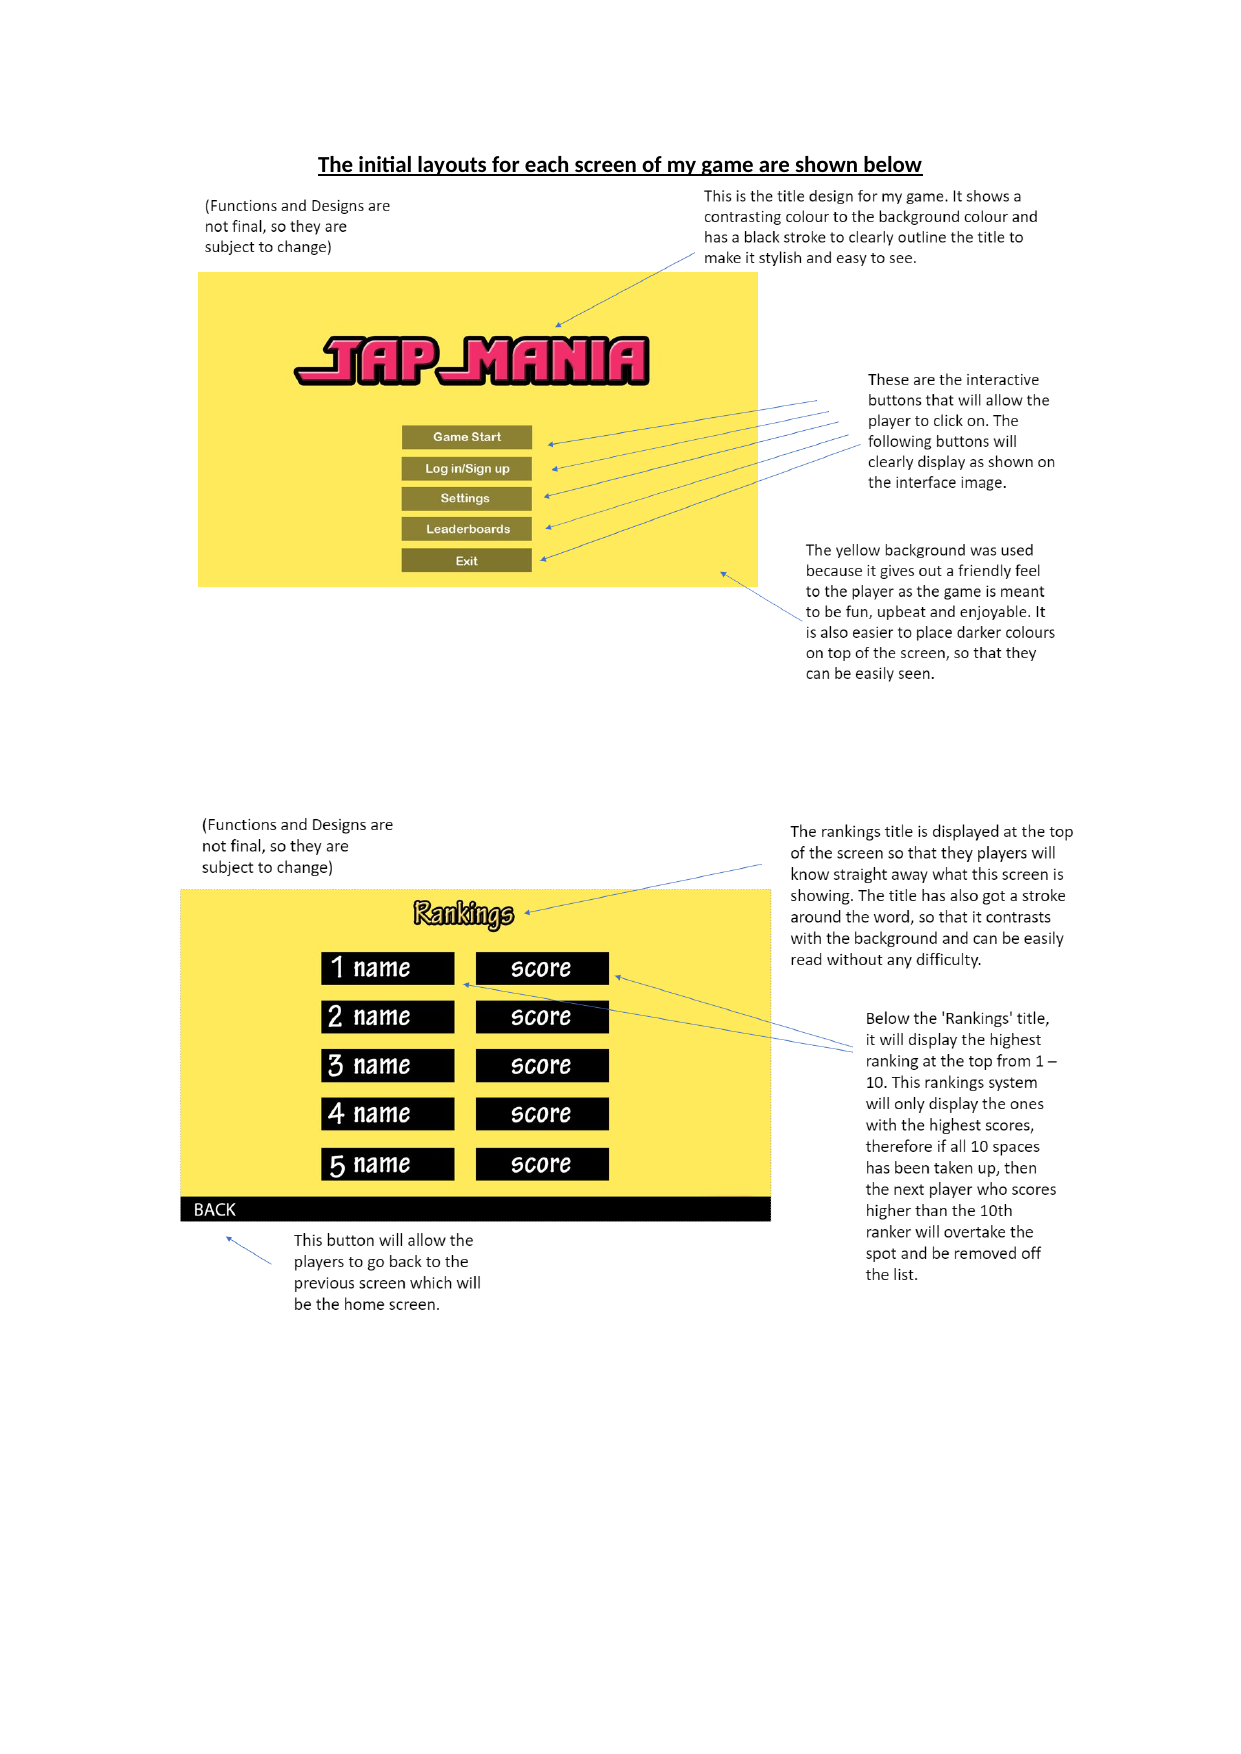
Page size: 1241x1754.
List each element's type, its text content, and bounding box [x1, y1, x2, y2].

picture [163, 796, 1078, 1315]
picture [174, 180, 1067, 684]
